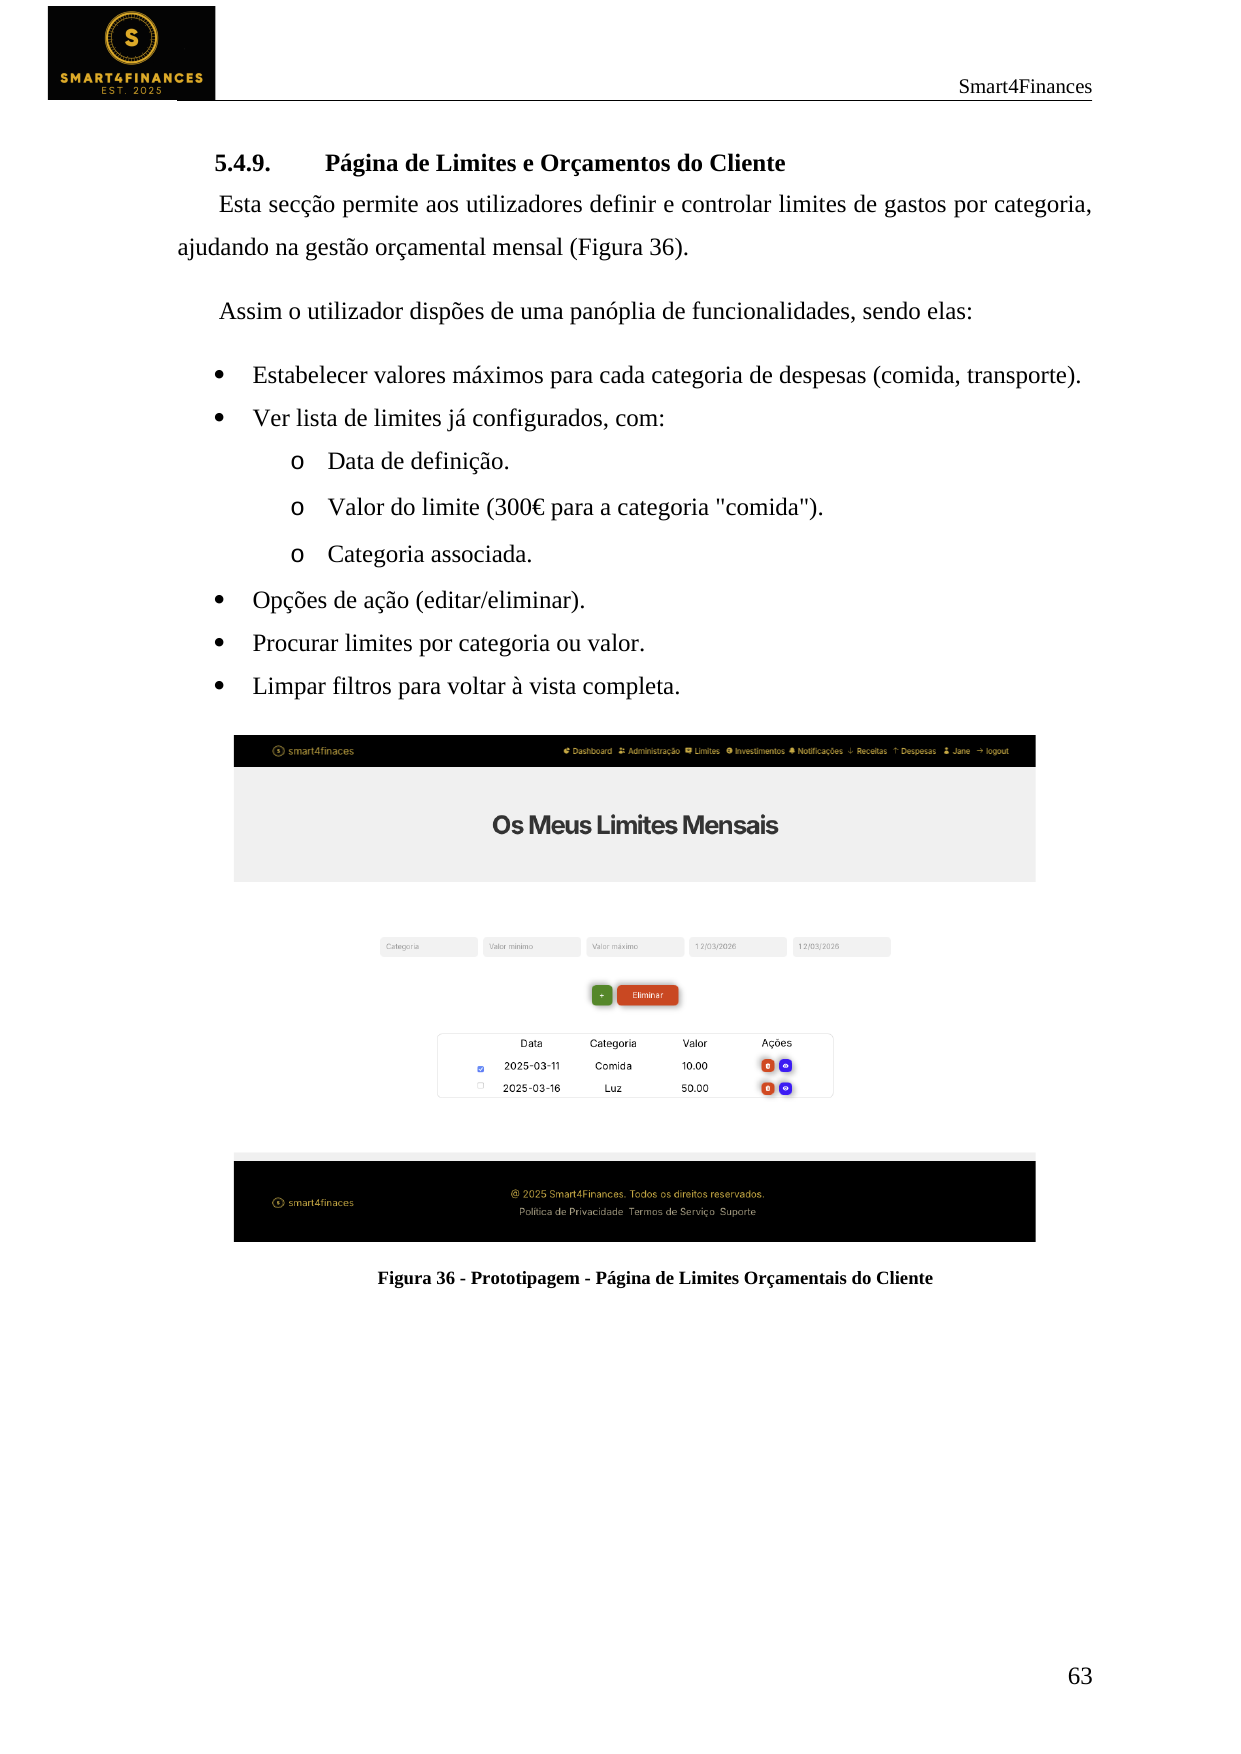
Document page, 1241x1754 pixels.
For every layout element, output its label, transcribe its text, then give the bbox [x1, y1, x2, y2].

list Ver lista de limites já configurados, com: [215, 403, 1092, 432]
list Estabelecer valores máximos para cada categoria de despesas (comida, transporte). [215, 360, 1092, 389]
text Assim o utilizador dispões de uma panóplia de funcionalidades, sendo elas: [177, 296, 1092, 325]
list Valor do limite (300€ para a categoria "comida"). [290, 492, 1092, 523]
list Procurar limites por categoria ou valor. [215, 628, 1092, 657]
list Data de definição. [290, 446, 1092, 477]
picture [47, 6, 216, 100]
list Limpar filtros para voltar à vista completa. [215, 671, 1092, 700]
list Opções de ação (editar/eliminar). [215, 585, 1092, 614]
text Esta secção permite aos utilizadores definir e controlar limites de gastos por categoria, ajudando na gestão orçamental mensal (Figura 36). [177, 189, 1092, 261]
list Categoria associada. [290, 539, 1092, 569]
picture [233, 735, 1036, 1242]
subtitle Página de Limites e Orçamentos do Cliente [214, 148, 1092, 176]
